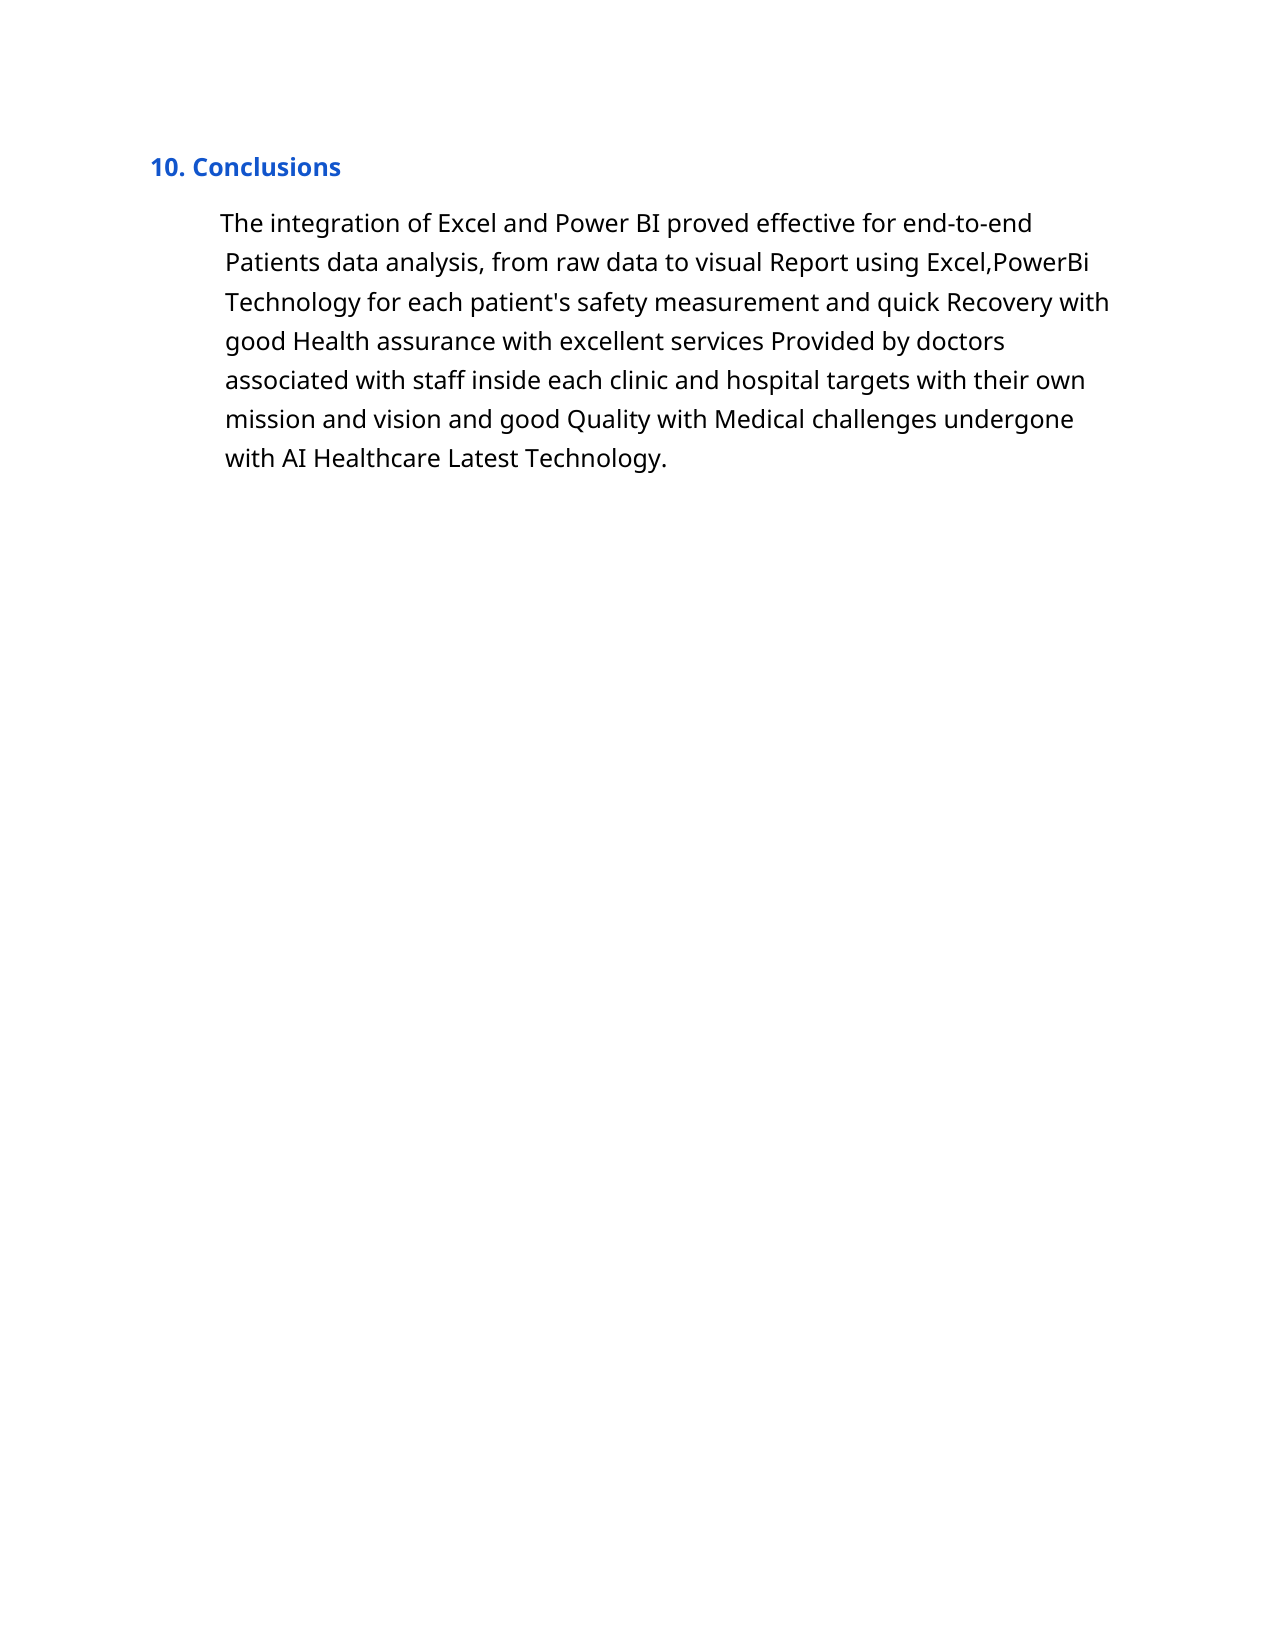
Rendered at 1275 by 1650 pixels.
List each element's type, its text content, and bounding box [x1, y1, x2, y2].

text 10. Conclusions [150, 150, 1125, 184]
text The integration of Excel and Power BI proved effective for end-to-end Patients data analysis, from raw data to visual Report using Excel,PowerBi Technology for each patient's safety measurement and quick Recovery with good Health assurance with excellent services Provided by doctors associated with staff inside each clinic and hospital targets with their own mission and vision and good Quality with Medical challenges undergone with AI Healthcare Latest Technology. [187, 206, 1125, 475]
